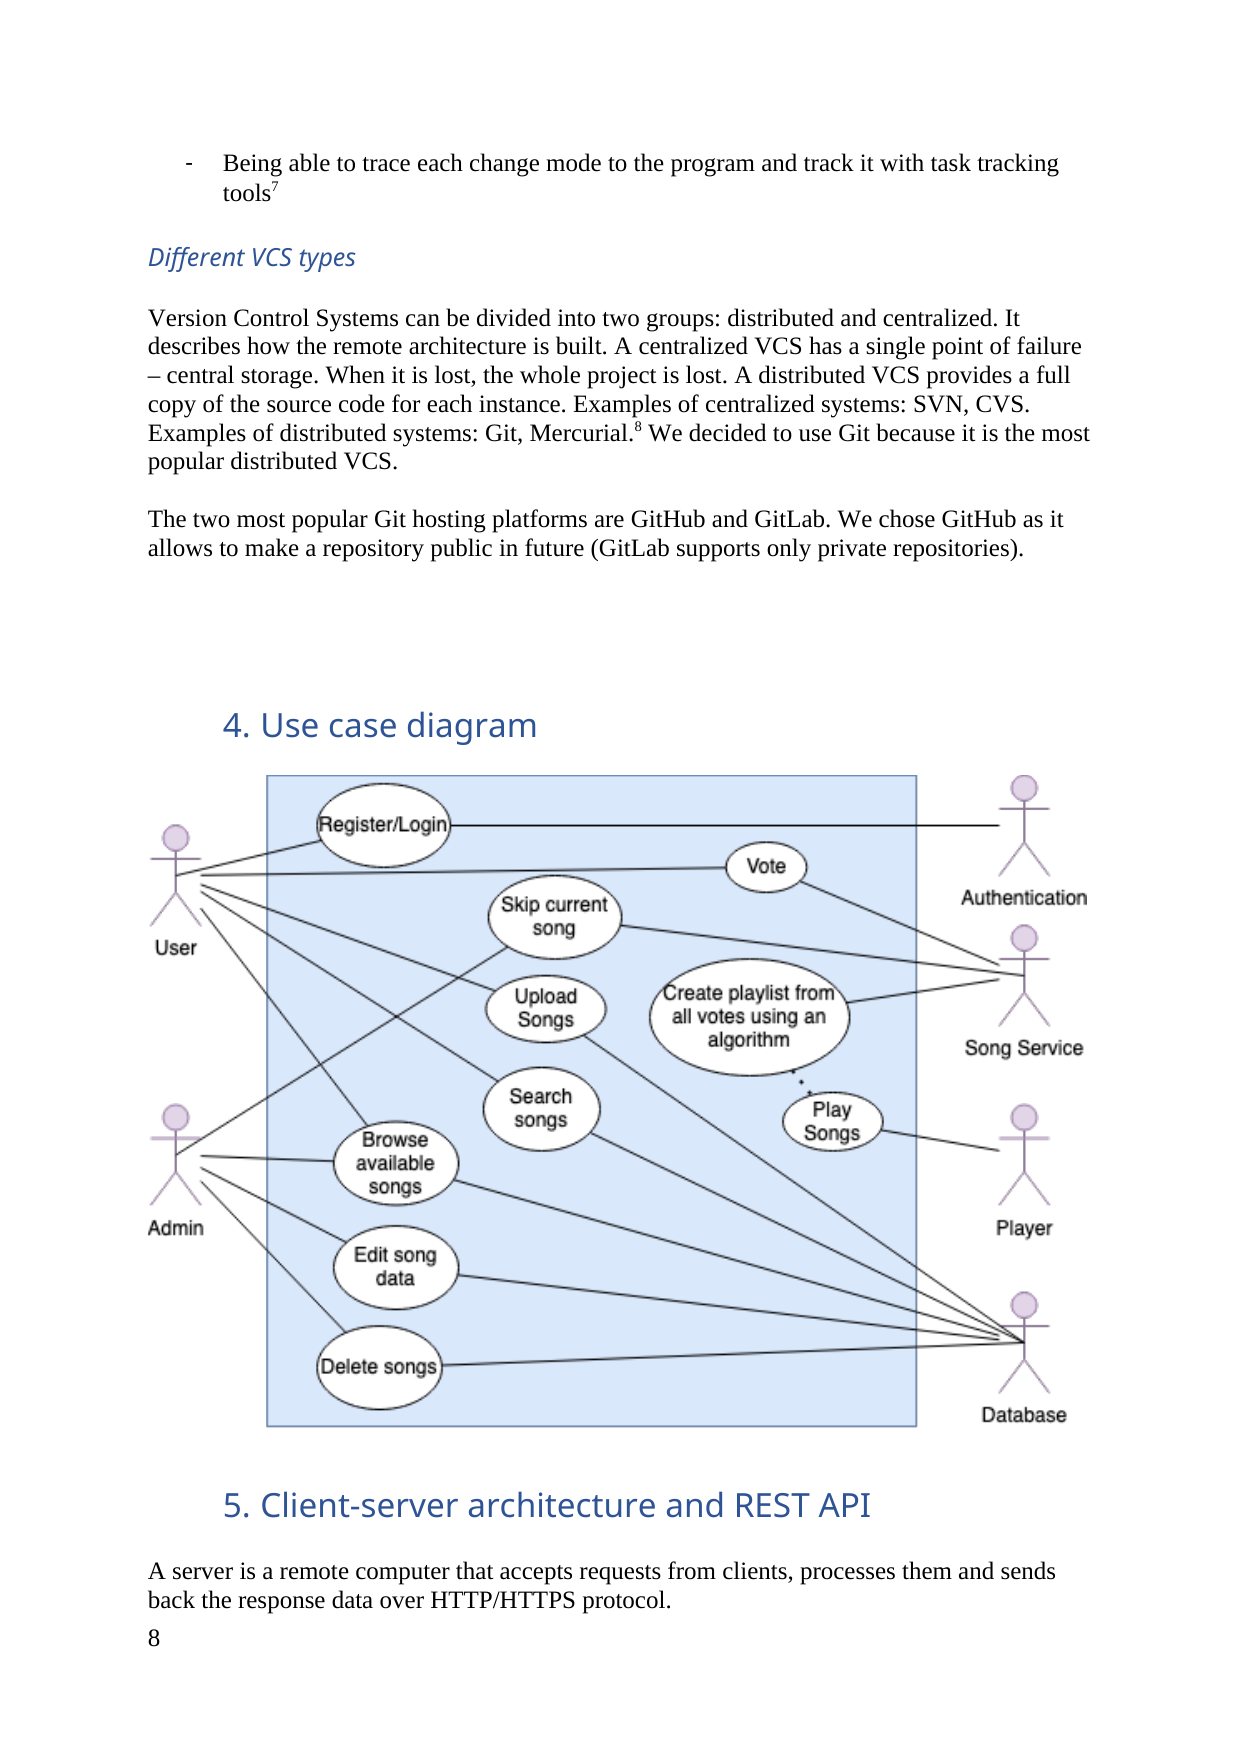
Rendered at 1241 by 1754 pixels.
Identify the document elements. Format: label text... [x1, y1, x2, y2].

picture [147, 775, 1087, 1429]
text Version Control Systems can be divided into two groups: distributed and centralized. It describes how the remote architecture is built. A centralized VCS has a single point of failure – central storage. When it is lost, the whole project is lost. A distributed VCS provides a full copy of the source code for each instance. Examples of centralized systems: SVN, CVS. Examples of distributed systems: Git, Mercurial. We decided to use Git because it is the most popular distributed VCS. [148, 303, 1093, 475]
list Being able to trace each change mode to the program and track it with task tracking tools [185, 148, 1093, 207]
subtitle Use case diagram [223, 701, 1093, 747]
subtitle Client-server architecture and REST API [223, 1482, 1093, 1527]
text The two most popular Git hosting platforms are GitHub and GitLab. We chose GitHub as it allows to make a repository public in future (GitLab supports only private repositories). [148, 504, 1093, 561]
text A server is a remote computer that accepts requests from clients, processes them and sends back the response data over HTTP/HTTPS protocol. [148, 1556, 1093, 1614]
subtitle Different VCS types [148, 240, 1093, 274]
